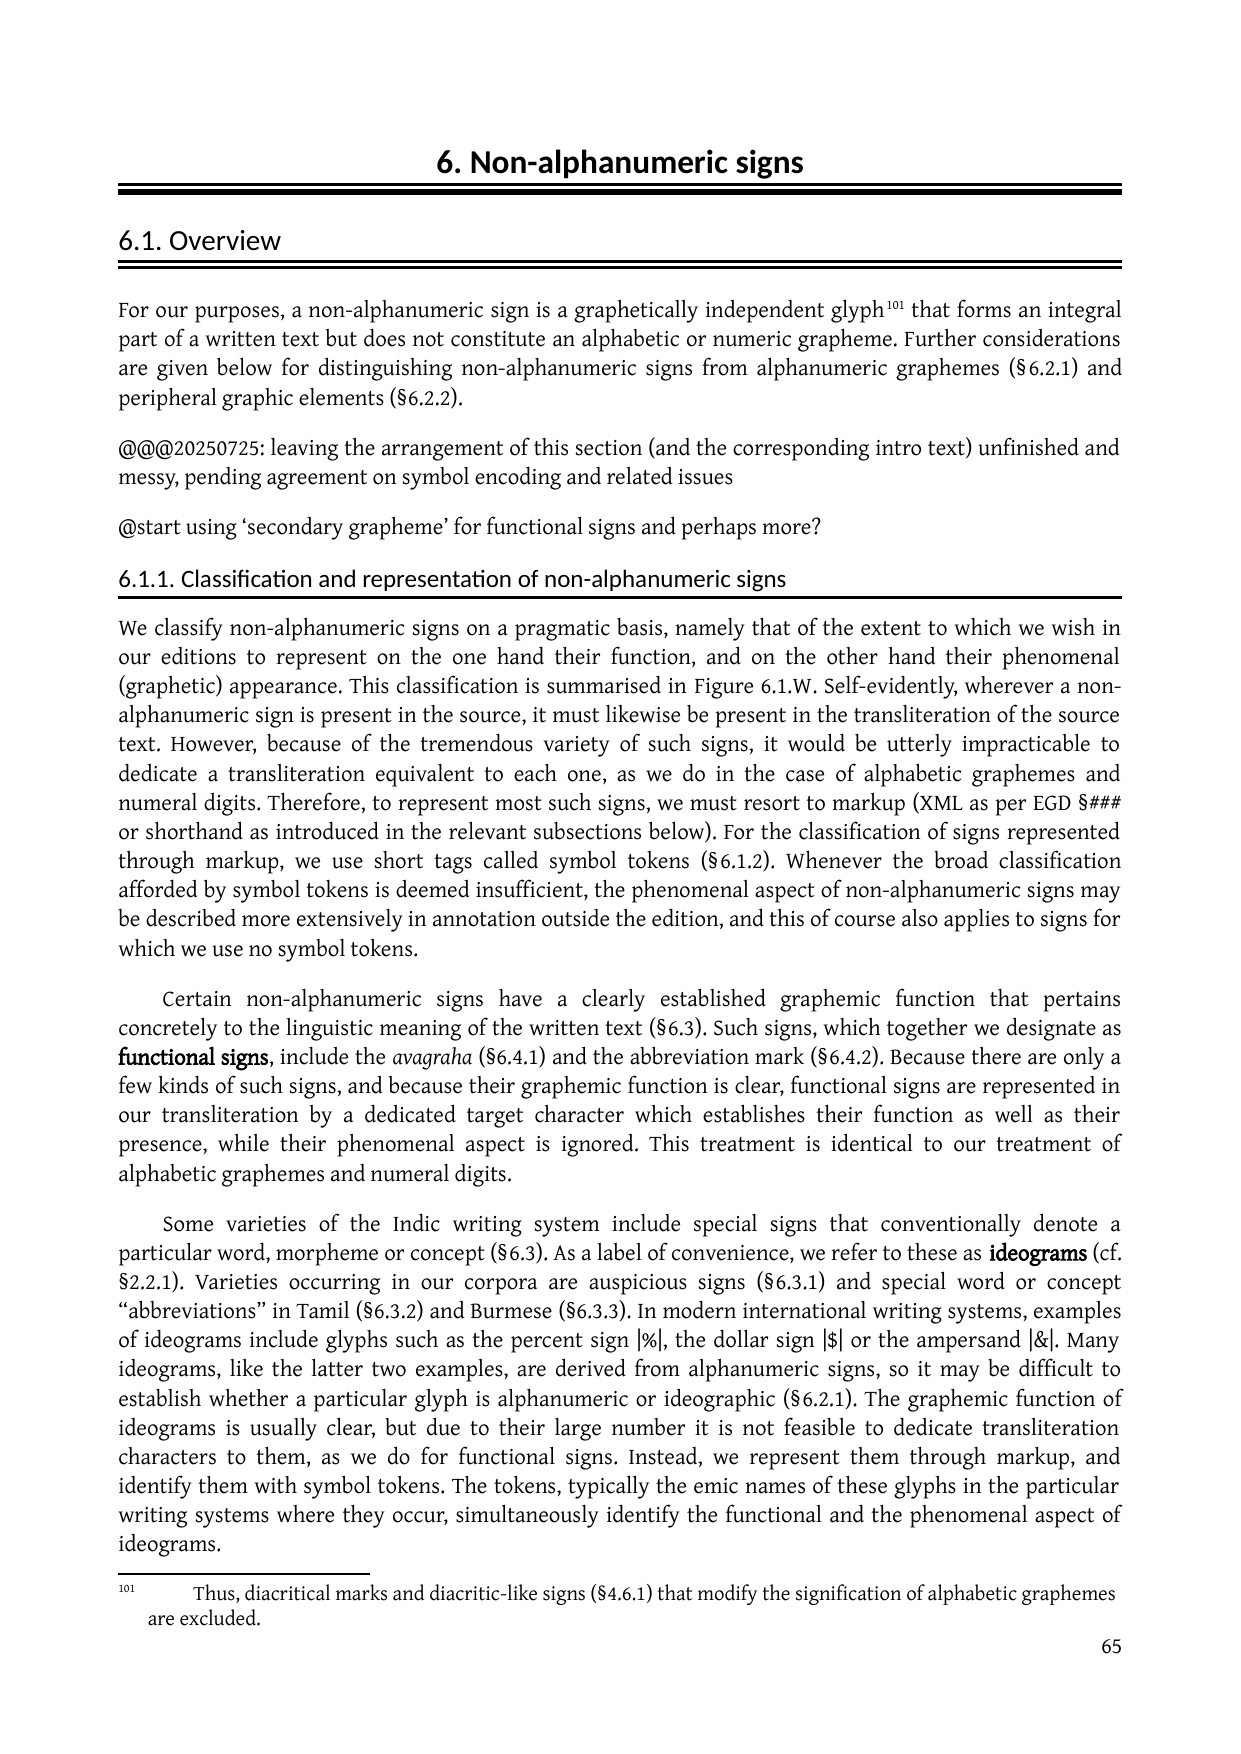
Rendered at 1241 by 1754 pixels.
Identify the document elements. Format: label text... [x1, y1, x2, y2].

text @start using ‘secondary grapheme’ for functional signs and perhaps more? [118, 511, 1122, 540]
text We classify non-alphanumeric signs on a pragmatic basis, namely that of the extent to which we wish in our editions to represent on the one hand their function, and on the other hand their phenomenal (graphetic) appearance. This classification is summarised in Figure 6.1.A. Self-evidently, wherever a non-alphanumeric sign is present in the source, it must likewise be present in the transliteration of the source text. However, because of the tremendous variety of such signs, it would be utterly impracticable to dedicate a transliteration equivalent to each one, as we do in the case of alphabetic graphemes and numeral digits. Therefore, to represent most such signs, we must resort to markup (XML as per EGD §### or shorthand as introduced in the relevant subsections below). For the classification of signs represented through markup, we use short tags called symbol tokens (§6.1.2). Whenever the broad classification afforded by symbol tokens is deemed insufficient, the phenomenal aspect of non-alphanumeric signs may be described more extensively in annotation outside the edition, and this of course also applies to signs for which we use no symbol tokens. [118, 612, 1122, 962]
text For our purposes, a non-alphanumeric sign is a graphetically independent glyph that forms an integral part of a written text but does not constitute an alphabetic or numeric grapheme. Further considerations are given below for distinguishing non-alphanumeric signs from alphanumeric graphemes (§6.2.1) and peripheral graphic elements (§6.2.2). [118, 294, 1122, 411]
subtitle Classification and representation of non-alphanumeric signs [118, 561, 1122, 596]
text Certain non-alphanumeric signs have a clearly established graphemic function that pertains concretely to the linguistic meaning of the written text (§6.3). Such signs, which together we designate as functional signs, include the avagraha (§6.4.1) and the abbreviation mark (§6.4.2). Because there are only a few kinds of such signs, and because their graphemic function is clear, functional signs are represented in our transliteration by a dedicated target character which establishes their function as well as their presence, while their phenomenal aspect is ignored. This treatment is identical to our treatment of alphabetic graphemes and numeral digits. [118, 983, 1122, 1187]
subtitle Overview [118, 220, 1122, 260]
text @@@20250725: leaving the arrangement of this section (and the corresponding intro text) unfinished and messy, pending agreement on symbol encoding and related issues [118, 432, 1122, 490]
subtitle Non-alphanumeric signs [118, 143, 1122, 183]
text Some varieties of the Indic writing system include special signs that conventionally denote a particular word, morpheme or concept (§6.3). As a label of convenience, we refer to these as ideograms (cf. §2.2.1). Varieties occurring in our corpora are auspicious signs (§6.3.1) and special word or concept “abbreviations” in Tamil (§6.3.2) and Burmese (§6.3.3). In modern international writing systems, examples of ideograms include glyphs such as the percent sign |%|, the dollar sign |$| or the ampersand |&|. Many ideograms, like the latter two examples, are derived from alphanumeric signs, so it may be difficult to establish whether a particular glyph is alphanumeric or ideographic (§6.2.1). The graphemic function of ideograms is usually clear, but due to their large number it is not feasible to dedicate transliteration characters to them, as we do for functional signs. Instead, we represent them through markup, and identify them with symbol tokens. The tokens, typically the emic names of these glyphs in the particular writing systems where they occur, simultaneously identify the functional and the phenomenal aspect of ideograms. [118, 1208, 1122, 1558]
